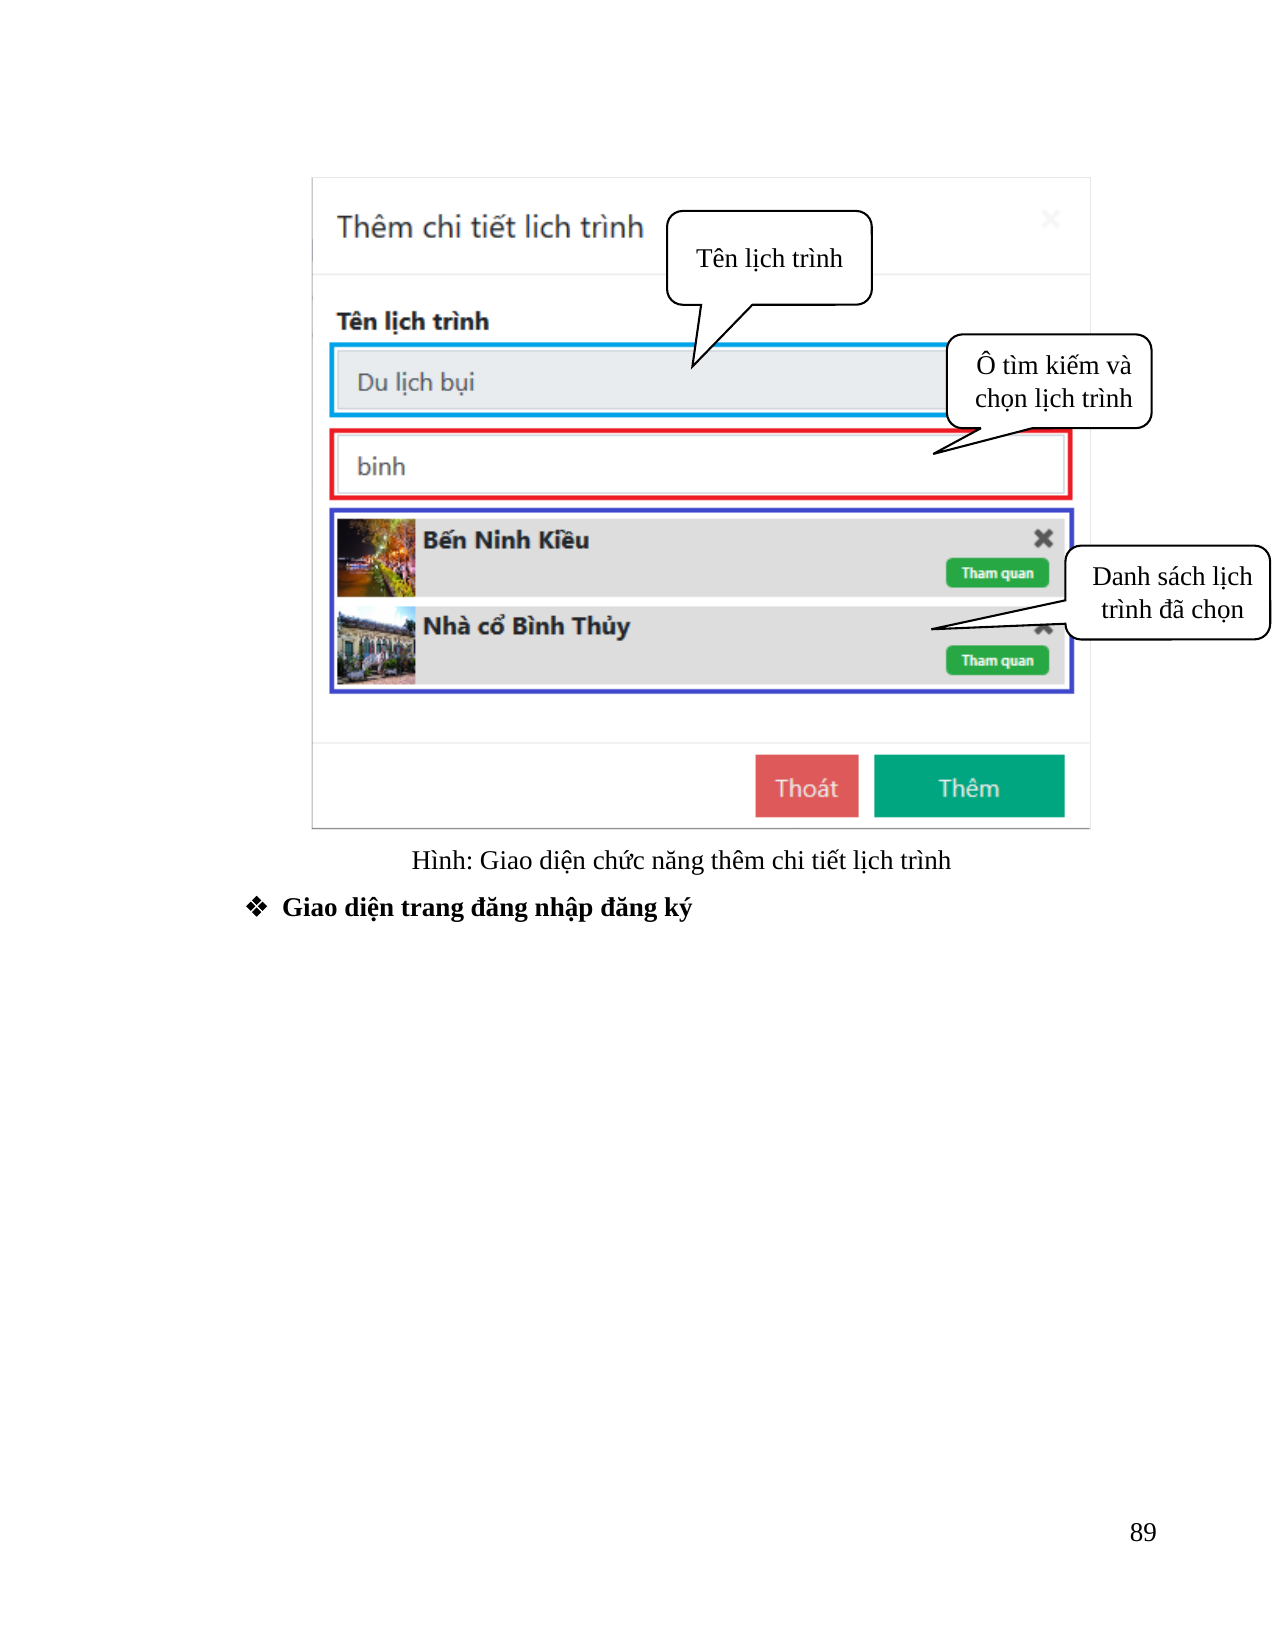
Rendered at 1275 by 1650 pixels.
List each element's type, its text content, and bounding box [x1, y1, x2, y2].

picture [334, 347, 946, 412]
picture [312, 178, 1090, 829]
list Giao diện trang đăng nhập đăng ký [244, 891, 1156, 922]
subtitle Hình: Giao diện chức năng thêm chi tiết lịch trình [207, 844, 1156, 875]
